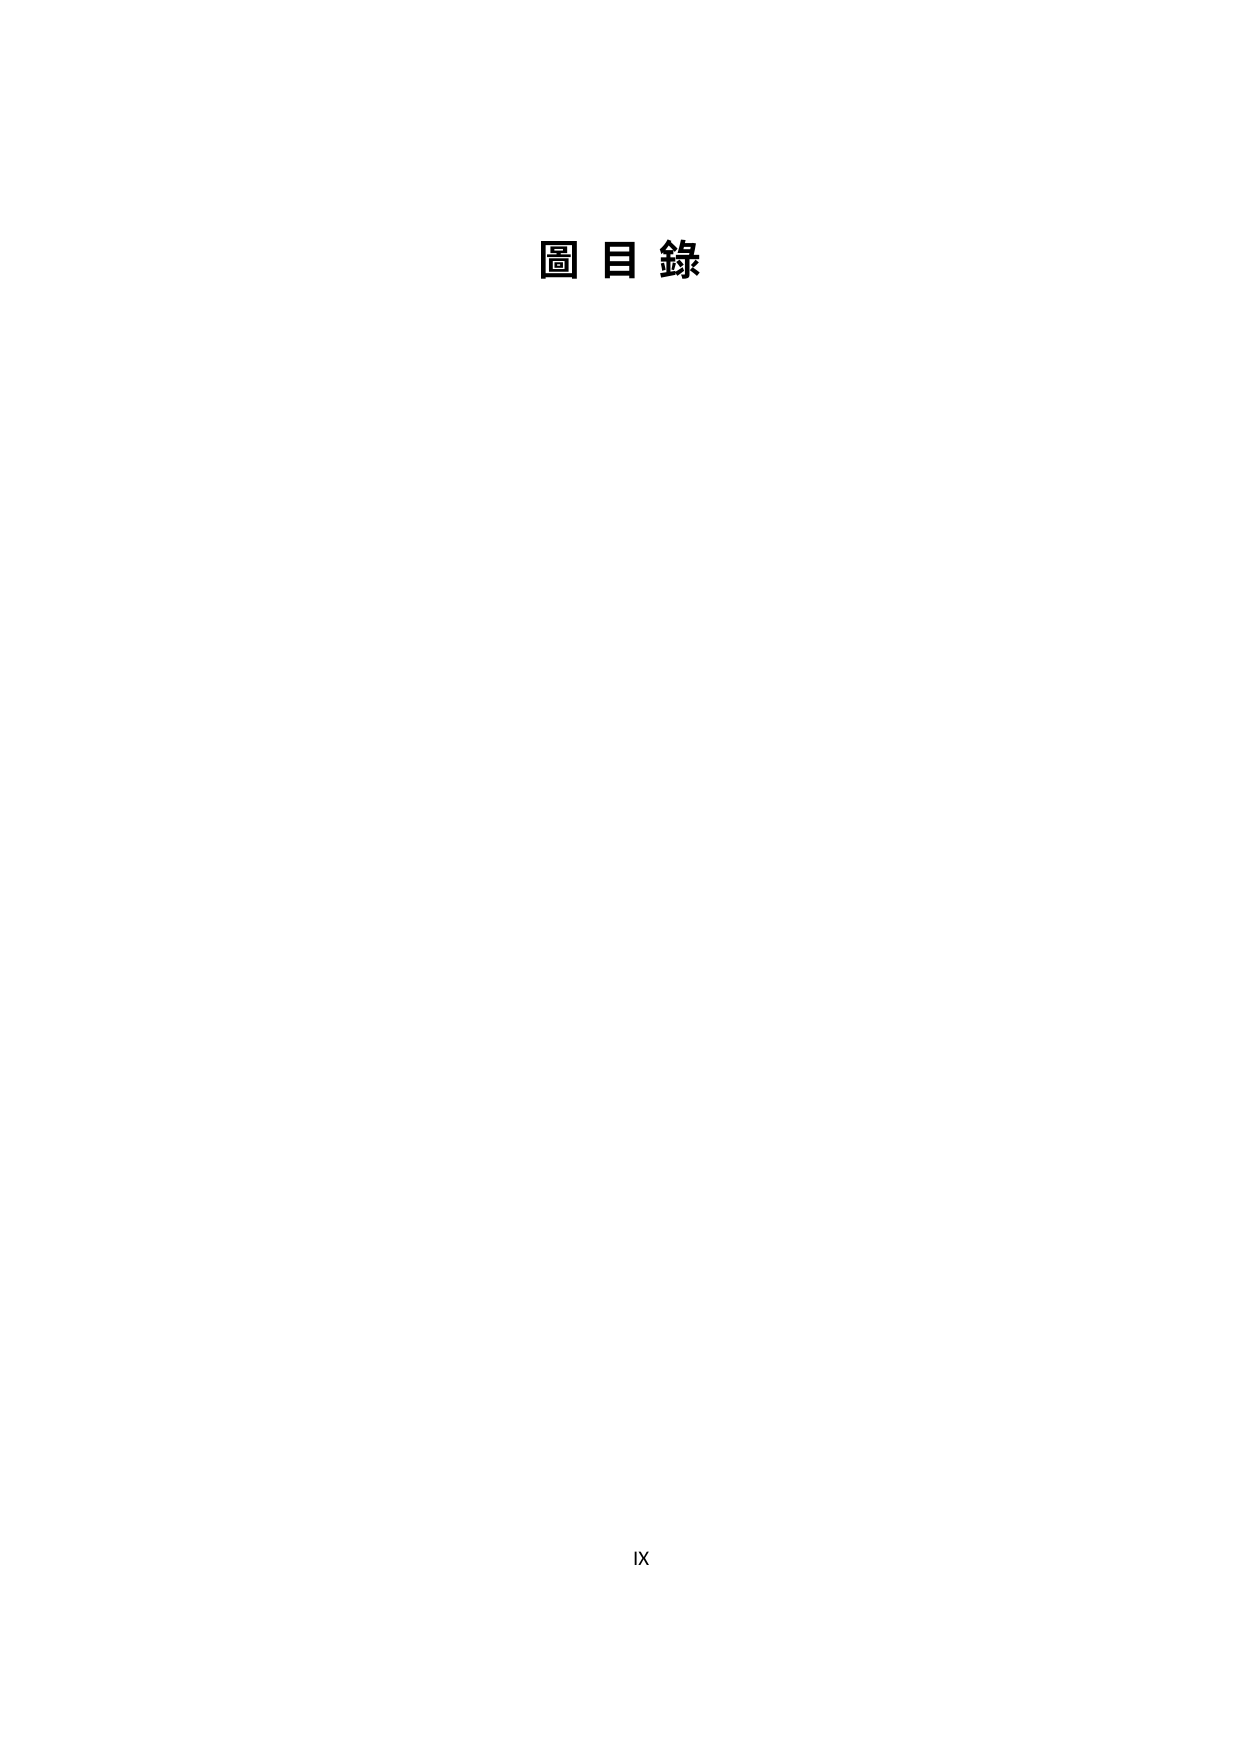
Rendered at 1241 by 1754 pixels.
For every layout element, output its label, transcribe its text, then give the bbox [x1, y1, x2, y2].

text 圖 目 錄 [187, 219, 1053, 294]
